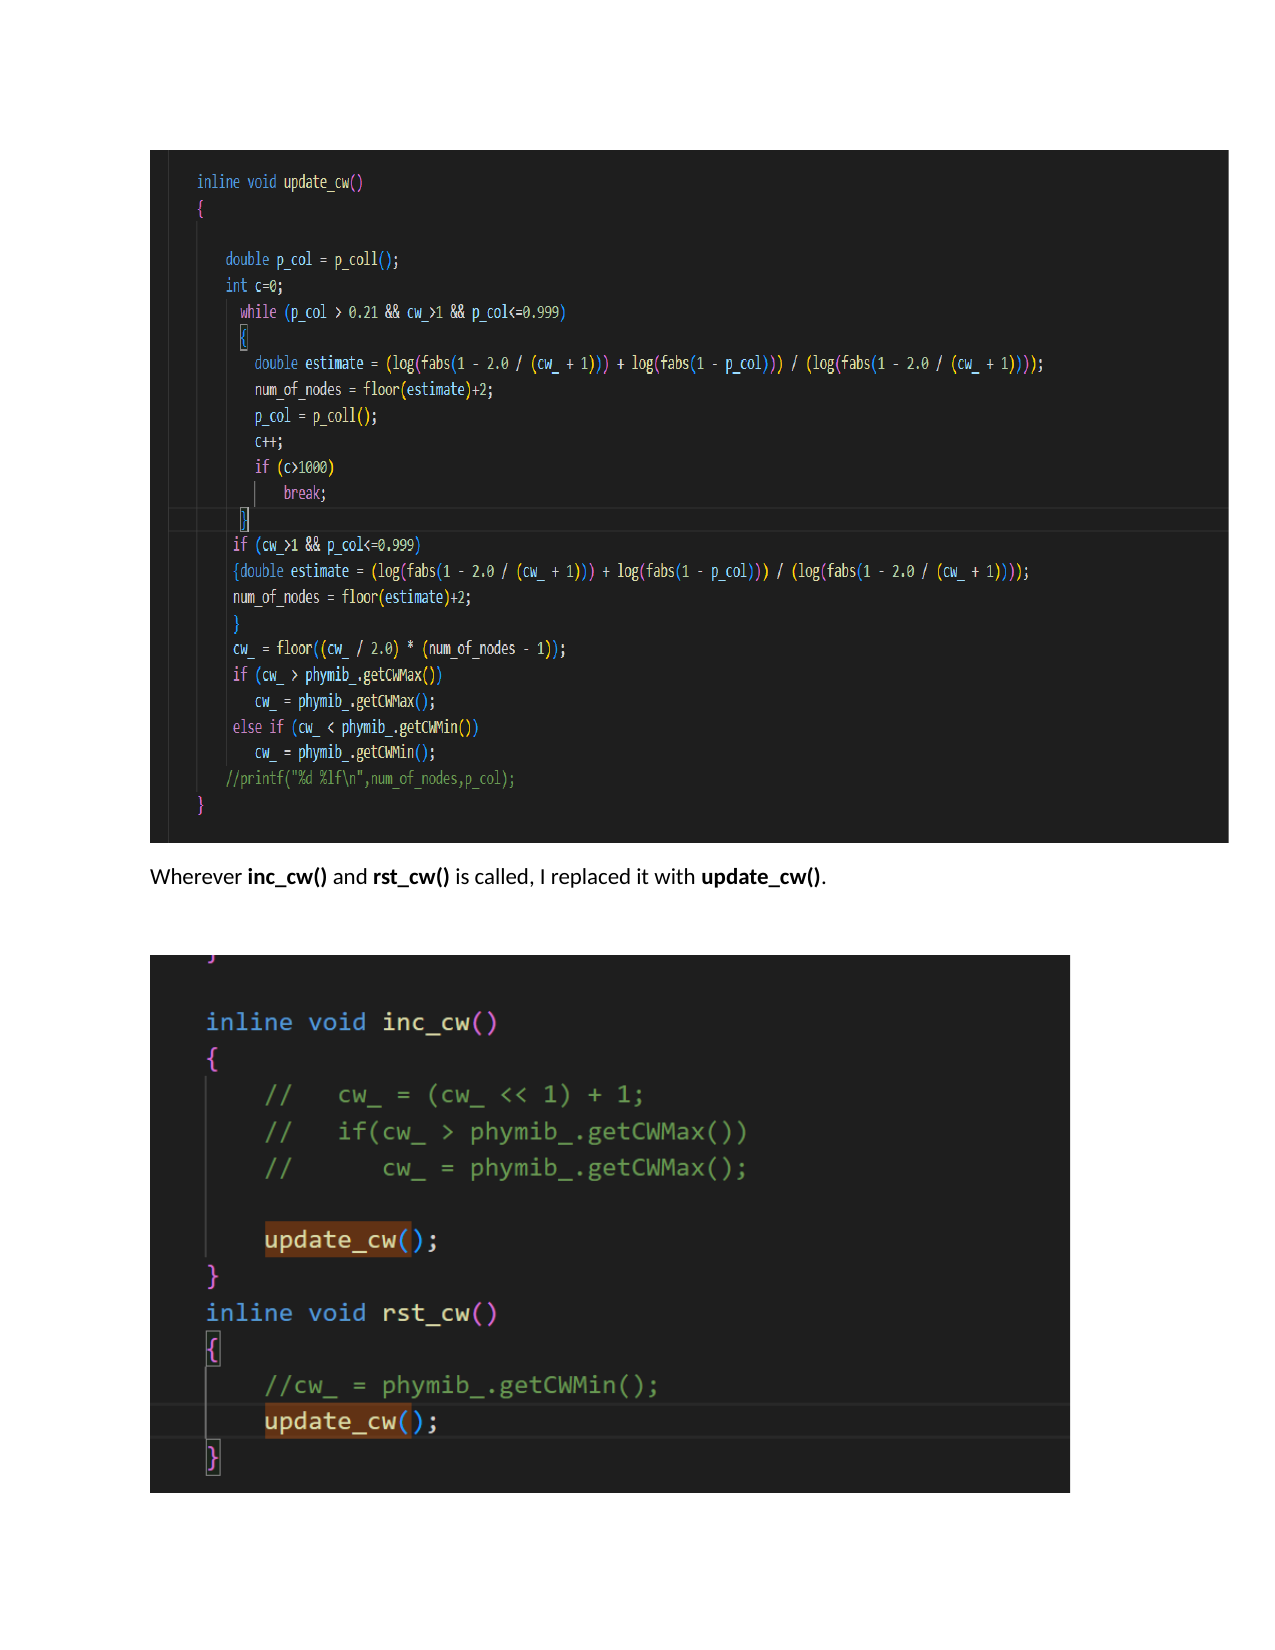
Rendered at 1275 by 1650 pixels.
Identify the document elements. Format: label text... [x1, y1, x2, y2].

picture [150, 150, 1229, 843]
picture [150, 955, 1071, 1493]
text Wherever inc_cw() and rst_cw() is called, I replaced it with update_cw(). [150, 862, 1125, 890]
